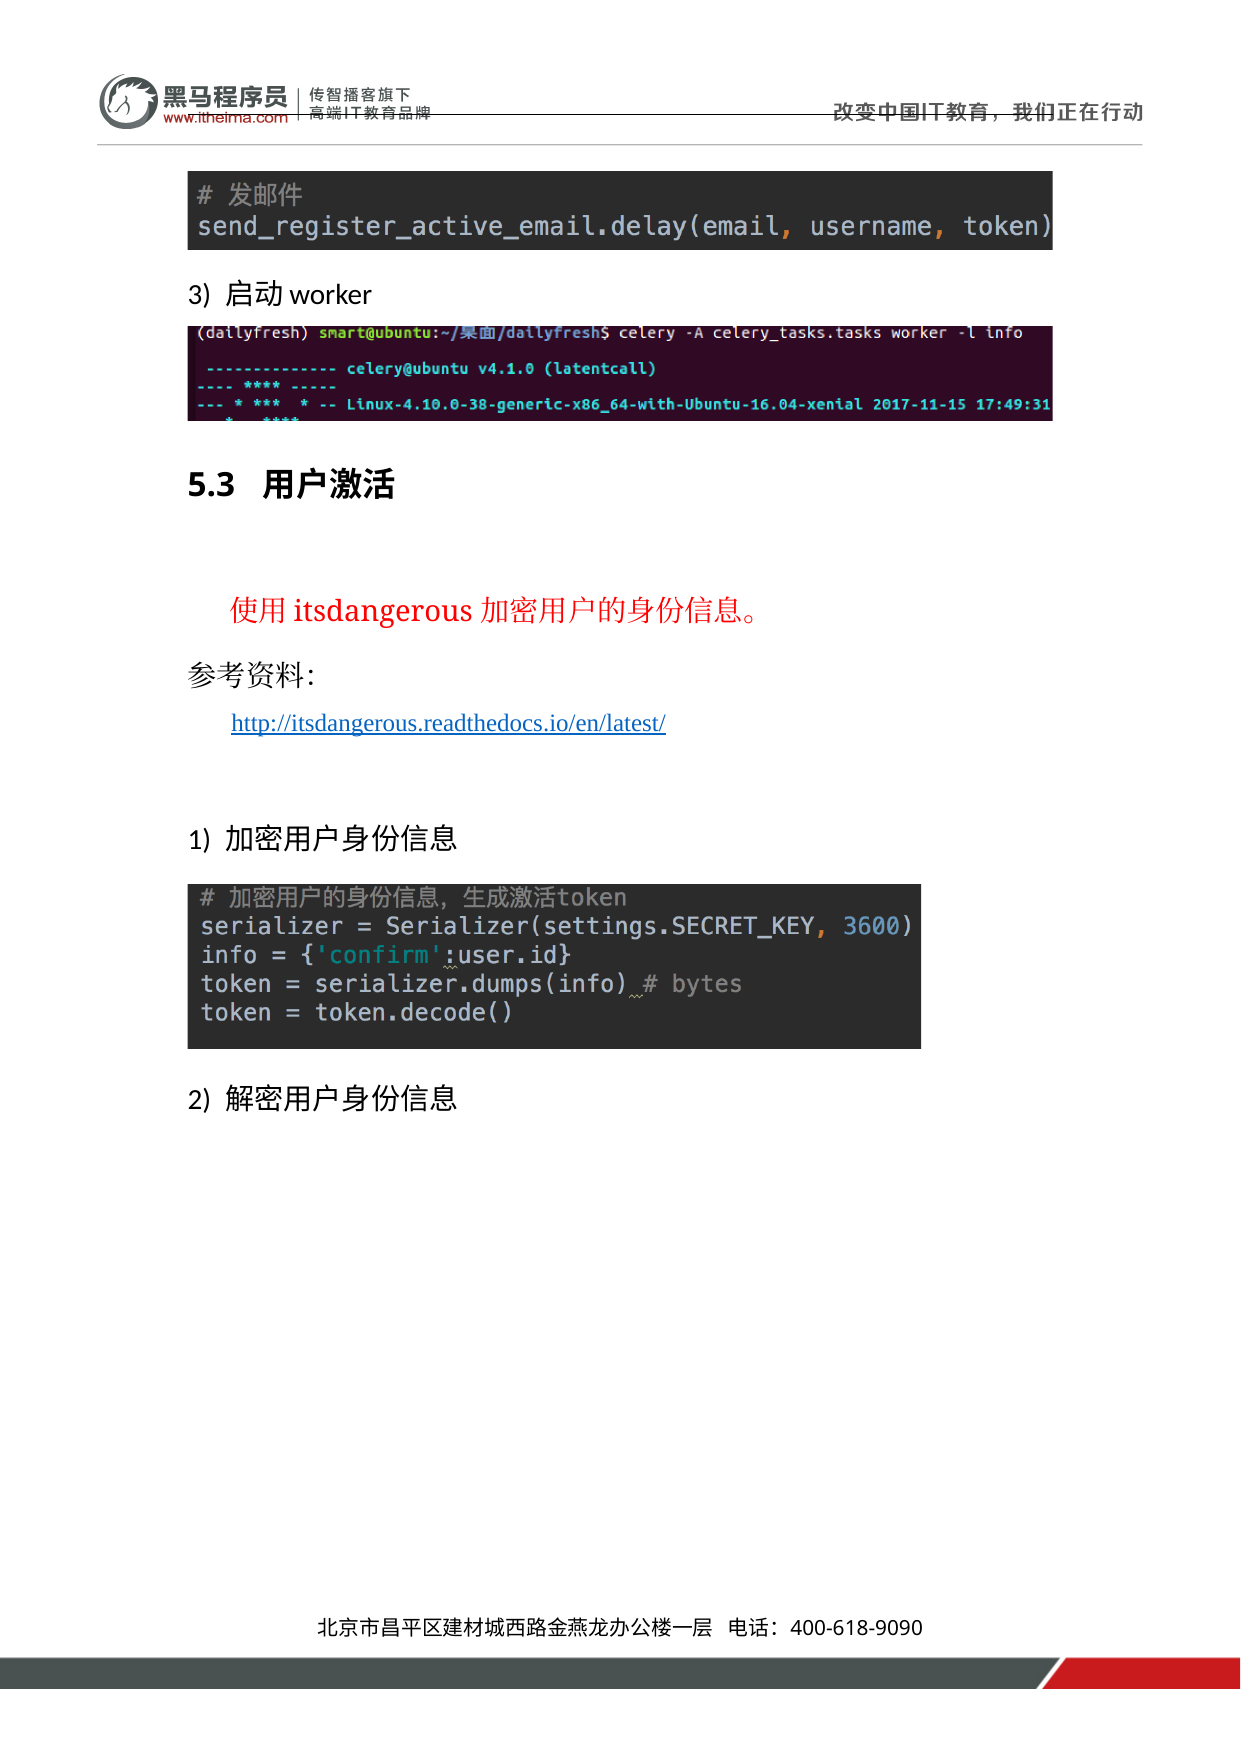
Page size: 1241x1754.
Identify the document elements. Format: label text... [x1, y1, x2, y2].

picture [0, 1599, 1241, 1689]
list 使用itsdangerous 加密用户的身份信息。 [229, 576, 1053, 641]
picture [187, 884, 922, 1049]
list 加密用户身份信息 [187, 804, 1053, 869]
subtitle 用户激活 [187, 449, 1053, 514]
list 解密用户身份信息 [187, 1064, 1053, 1129]
list 启动worker [187, 259, 1053, 324]
text 参考资料： [187, 641, 1053, 706]
picture [187, 171, 1053, 250]
picture [0, 3, 1241, 153]
picture [187, 326, 1053, 421]
text http://itsdangerous.readthedocs.io/en/latest/ [187, 706, 1053, 739]
